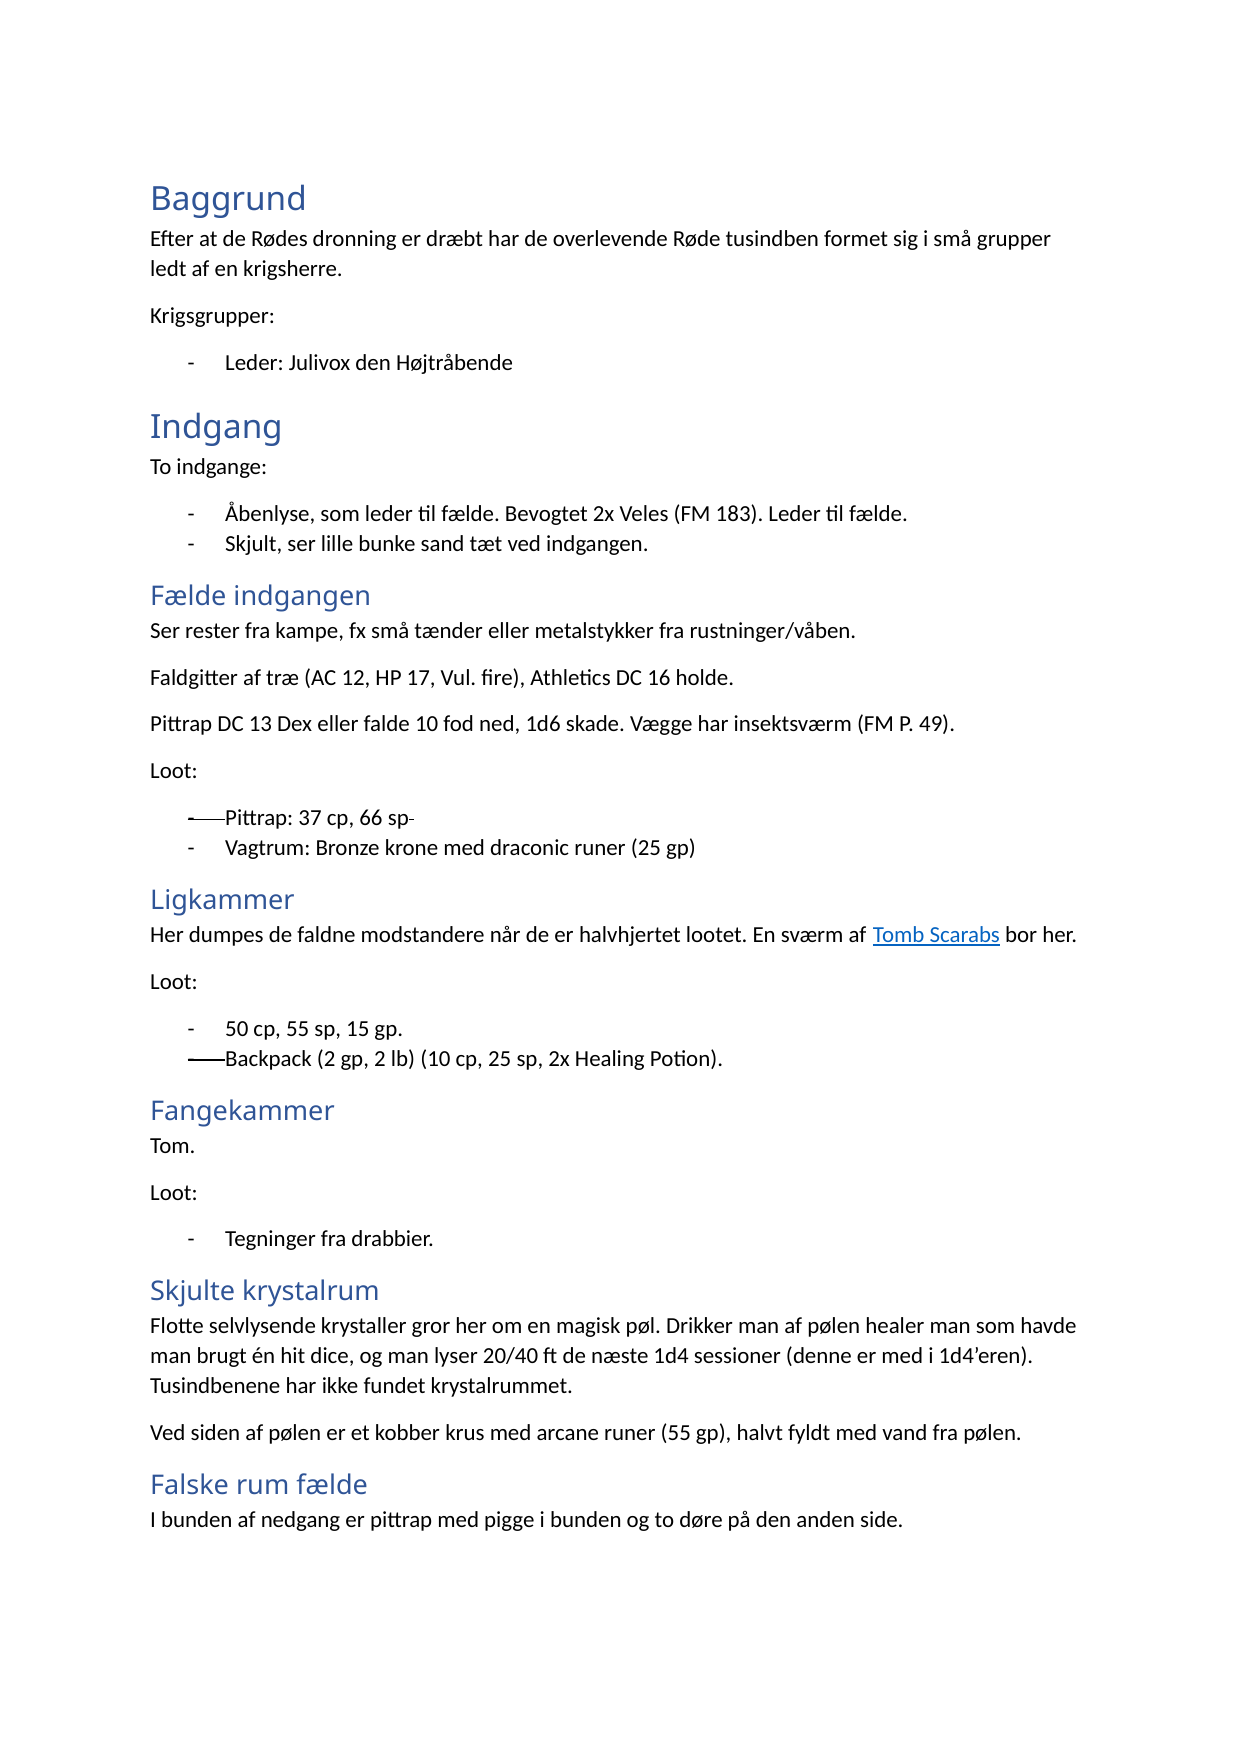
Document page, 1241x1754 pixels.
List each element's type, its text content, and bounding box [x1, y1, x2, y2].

text I bunden af nedgang er pittrap med pigge i bunden og to døre på den anden side. [150, 1505, 1090, 1533]
text Loot: [150, 967, 1090, 995]
text Her dumpes de faldne modstandere når de er halvhjertet lootet. En sværm af Tomb Scarabs bor her. [150, 920, 1090, 948]
subtitle Baggrund [150, 175, 1090, 220]
subtitle Falske rum fælde [150, 1465, 1090, 1502]
list Vagtrum: Bronze krone med draconic runer (25 gp) [187, 833, 1090, 862]
text Loot: [150, 1178, 1090, 1206]
list Tegninger fra drabbier. [187, 1224, 1090, 1253]
subtitle Skjulte krystalrum [150, 1271, 1090, 1308]
text Ved siden af pølen er et kobber krus med arcane runer (55 gp), halvt fyldt med vand fra pølen. [150, 1418, 1090, 1447]
text Flotte selvlysende krystaller gror her om en magisk pøl. Drikker man af pølen healer man som havde man brugt én hit dice, og man lyser 20/40 ft de næste 1d4 sessioner (denne er med i 1d4’eren). Tusindbenene har ikke fundet krystalrummet. [150, 1311, 1090, 1400]
list Pittrap: 37 cp, 66 sp [187, 803, 1090, 831]
subtitle Indgang [150, 403, 1090, 448]
subtitle Fælde indgangen [150, 576, 1090, 613]
list Leder: Julivox den Højtråbende [187, 348, 1090, 376]
text Krigsgrupper: [150, 301, 1090, 329]
list Backpack (2 gp, 2 lb) (10 cp, 25 sp, 2x Healing Potion). [187, 1044, 1090, 1072]
subtitle Fangekammer [150, 1091, 1090, 1128]
list Skjult, ser lille bunke sand tæt ved indgangen. [187, 529, 1090, 557]
text Loot: [150, 756, 1090, 784]
text Pittrap DC 13 Dex eller falde 10 fod ned, 1d6 skade. Vægge har insektsværm (FM P. 49). [150, 709, 1090, 738]
text To indgange: [150, 452, 1090, 480]
text Ser rester fra kampe, fx små tænder eller metalstykker fra rustninger/våben. [150, 616, 1090, 644]
subtitle Ligkammer [150, 880, 1090, 917]
list 50 cp, 55 sp, 15 gp. [187, 1014, 1090, 1042]
list Åbenlyse, som leder til fælde. Bevogtet 2x Veles (FM 183). Leder til fælde. [187, 499, 1090, 527]
text Efter at de Rødes dronning er dræbt har de overlevende Røde tusindben formet sig i små grupper ledt af en krigsherre. [150, 224, 1090, 282]
text Faldgitter af træ (AC 12, HP 17, Vul. fire), Athletics DC 16 holde. [150, 663, 1090, 691]
text Tom. [150, 1131, 1090, 1159]
